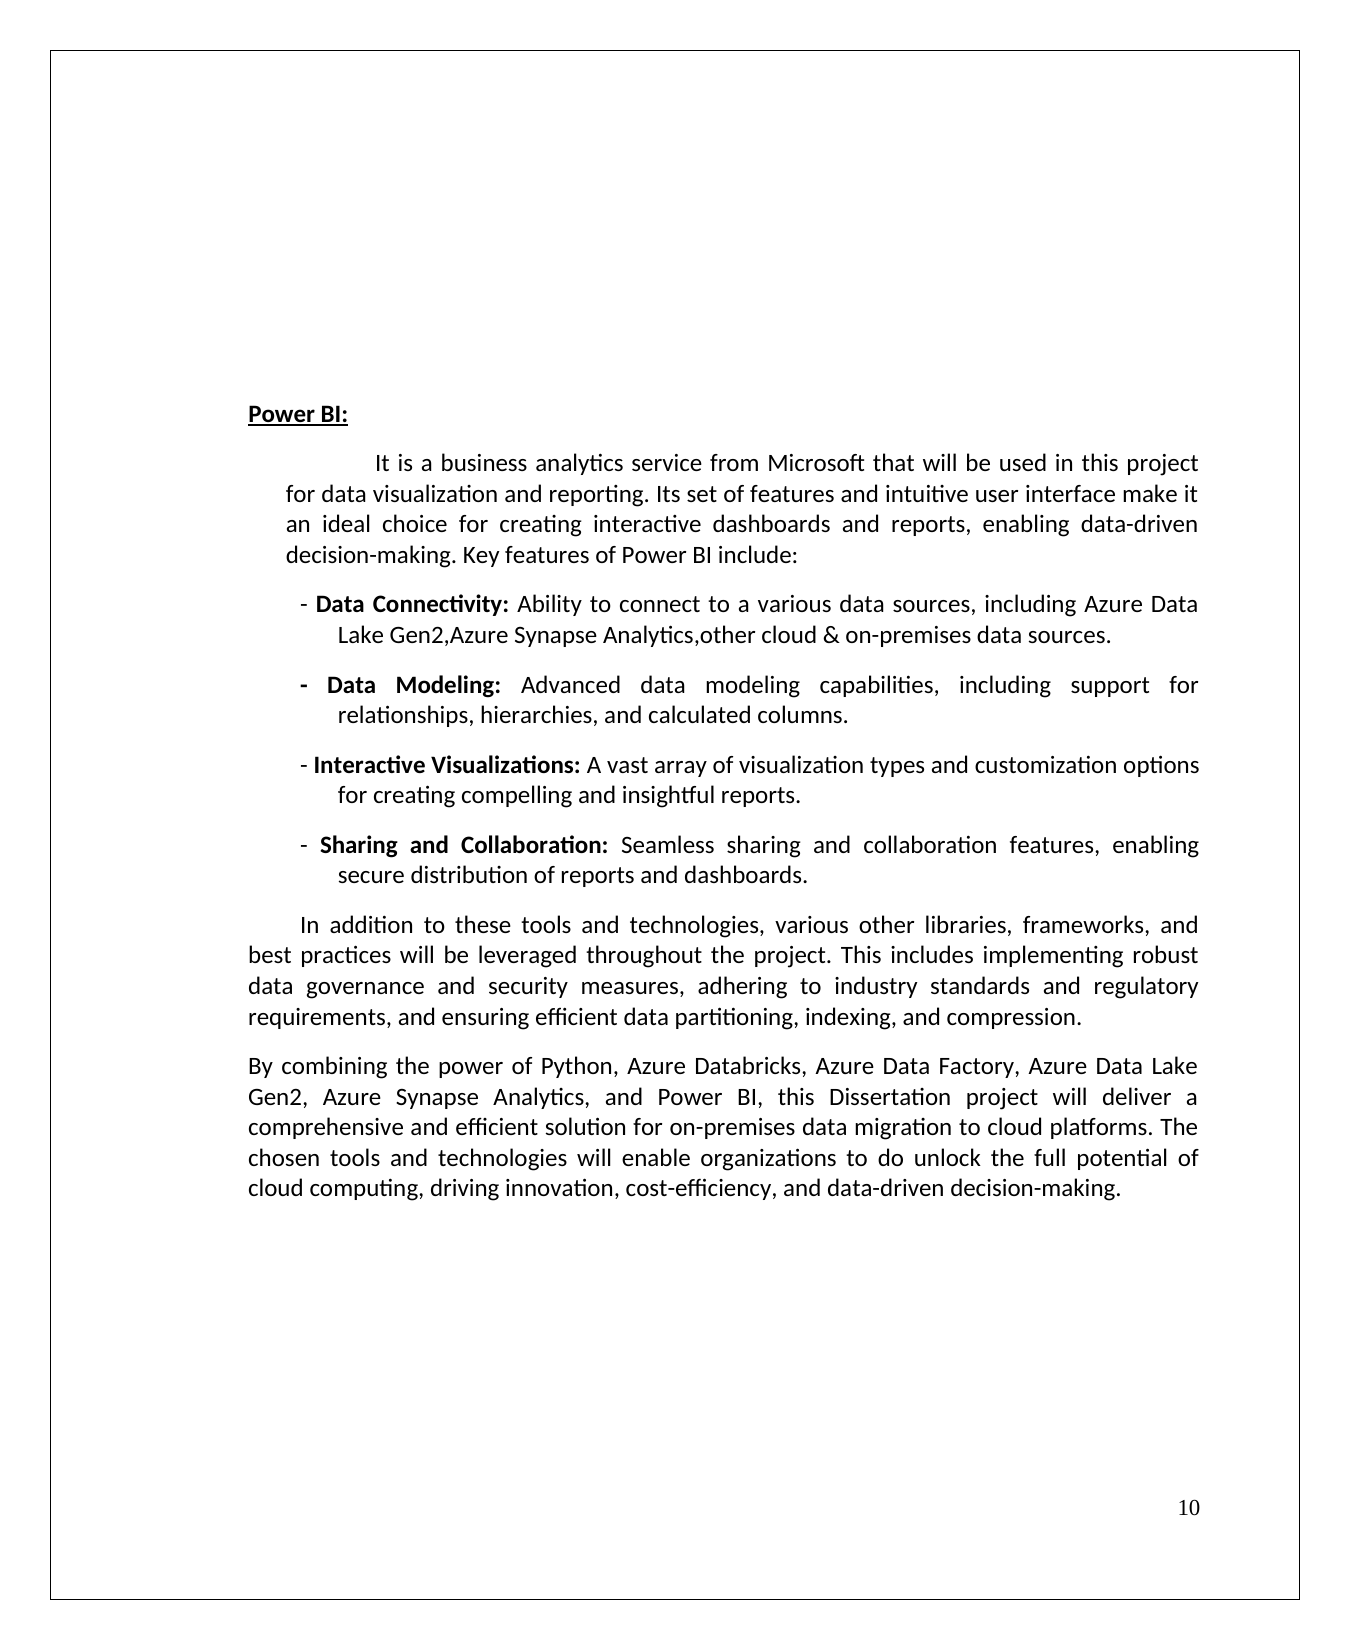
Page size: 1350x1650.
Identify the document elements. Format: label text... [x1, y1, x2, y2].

subtitle In addition to these tools and technologies, various other libraries, frameworks, and best practices will be leveraged throughout the project. This includes implementing robust data governance and security measures, adhering to industry standards and regulatory requirements, and ensuring efficient data partitioning, indexing, and compression. [210, 909, 1200, 1031]
subtitle Power BI: [248, 398, 1200, 428]
subtitle - Data Connectivity: Ability to connect to a various data sources, including Azure Data Lake Gen2,Azure Synapse Analytics,other cloud & on-premises data sources. [300, 589, 1200, 650]
subtitle - Data Modeling: Advanced data modeling capabilities, including support for relationships, hierarchies, and calculated columns. [300, 669, 1200, 730]
subtitle It is a business analytics service from Microsoft that will be used in this project for data visualization and reporting. Its set of features and intuitive user interface make it an ideal choice for creating interactive dashboards and reports, enabling data-driven decision-making. Key features of Power BI include: [248, 447, 1200, 569]
subtitle By combining the power of Python, Azure Databricks, Azure Data Factory, Azure Data Lake Gen2, Azure Synapse Analytics, and Power BI, this Dissertation project will deliver a comprehensive and efficient solution for on-premises data migration to cloud platforms. The chosen tools and technologies will enable organizations to do unlock the full potential of cloud computing, driving innovation, cost-efficiency, and data-driven decision-making. [248, 1050, 1200, 1203]
subtitle - Sharing and Collaboration: Seamless sharing and collaboration features, enabling secure distribution of reports and dashboards. [300, 829, 1200, 890]
subtitle - Interactive Visualizations: A vast array of visualization types and customization options for creating compelling and insightful reports. [300, 749, 1200, 810]
